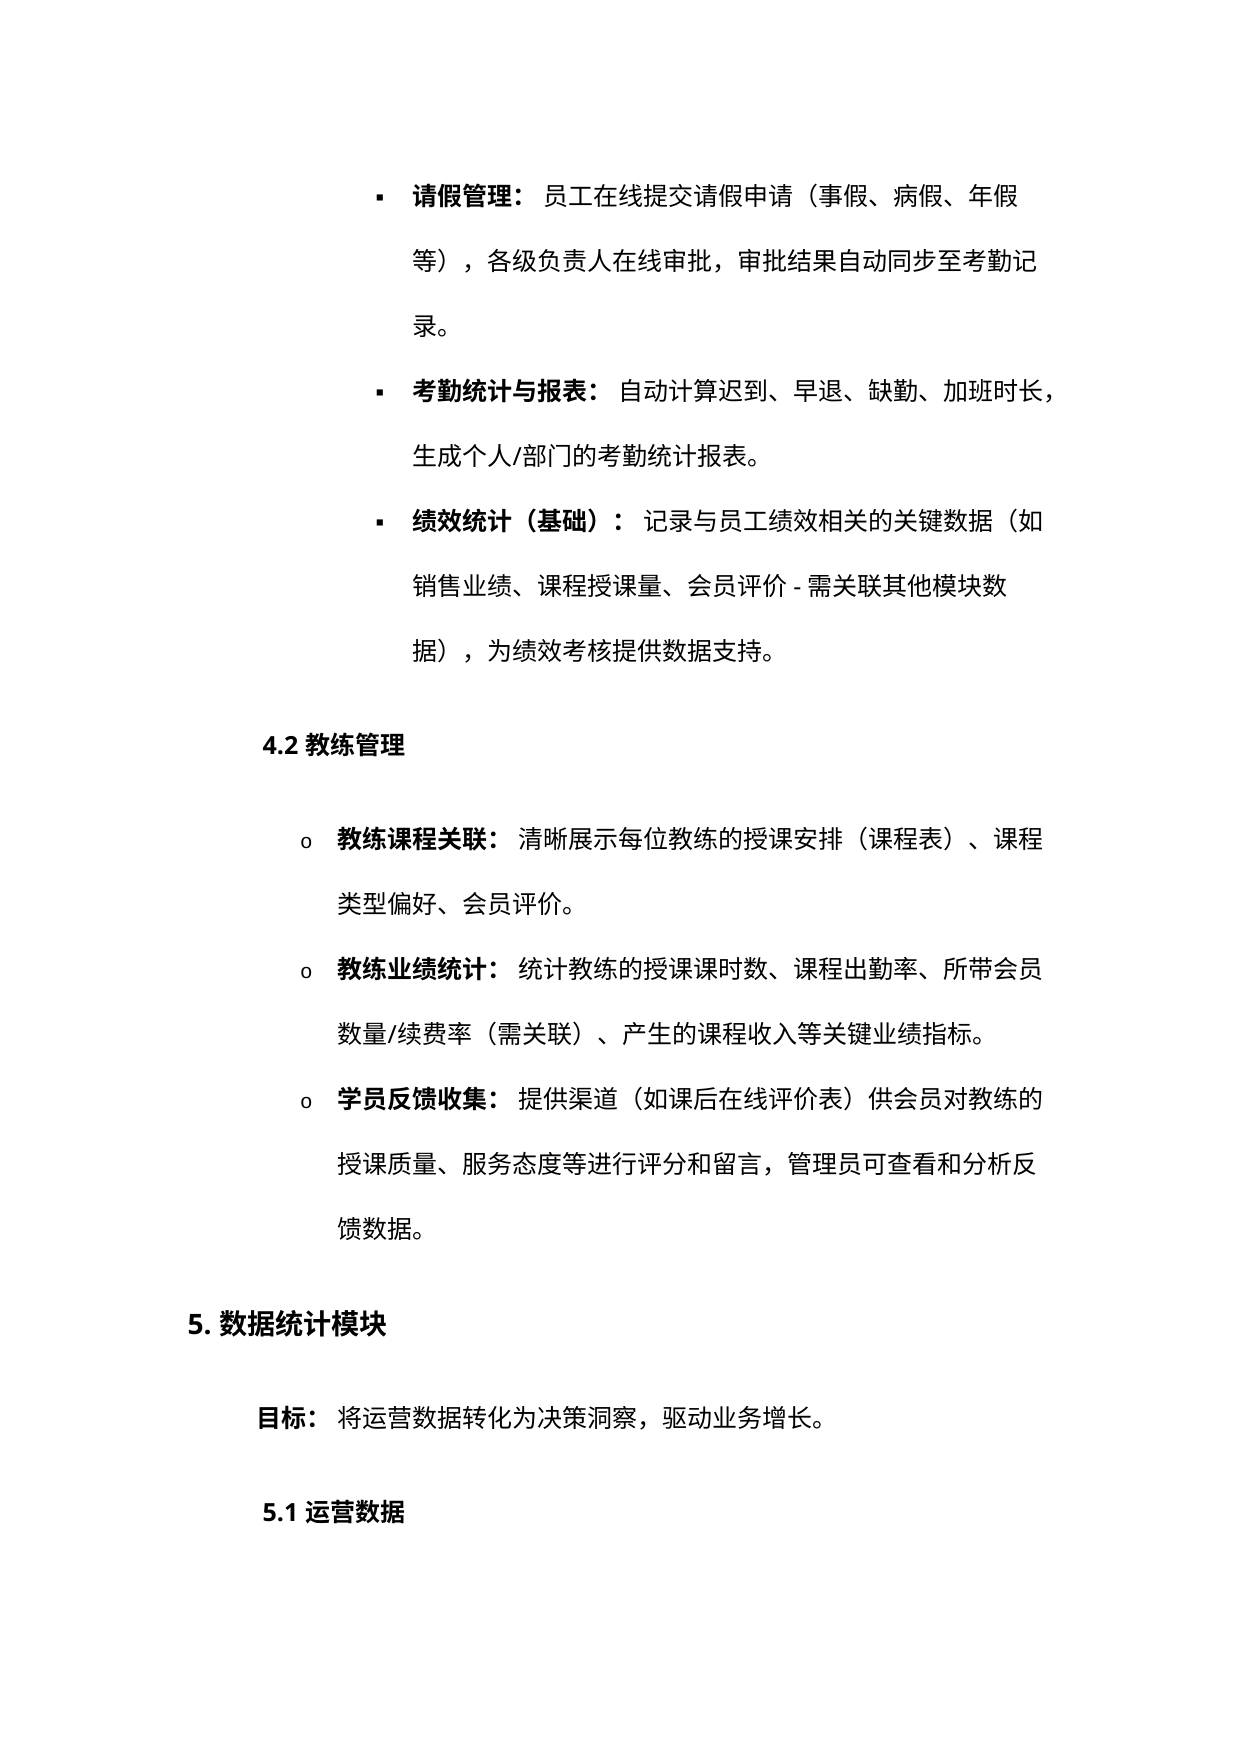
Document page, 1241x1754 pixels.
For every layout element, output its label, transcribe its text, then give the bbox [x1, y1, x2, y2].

list 目标： 将运营数据转化为决策洞察，驱动业务增长。 [187, 1384, 1053, 1449]
list 教练业绩统计： 统计教练的授课课时数、课程出勤率、所带会员数量/续费率（需关联）、产生的课程收入等关键业绩指标。 [300, 935, 1053, 1065]
subtitle 5. 数据统计模块 [187, 1289, 1053, 1354]
list 请假管理： 员工在线提交请假申请（事假、病假、年假等），各级负责人在线审批，审批结果自动同步至考勤记录。 [375, 162, 1053, 357]
list 学员反馈收集： 提供渠道（如课后在线评价表）供会员对教练的授课质量、服务态度等进行评分和留言，管理员可查看和分析反馈数据。 [300, 1065, 1053, 1260]
list 考勤统计与报表： 自动计算迟到、早退、缺勤、加班时长，生成个人/部门的考勤统计报表。 [375, 357, 1053, 487]
subtitle 5.1 运营数据 [262, 1478, 1053, 1543]
subtitle 4.2 教练管理 [262, 711, 1053, 776]
list 教练课程关联： 清晰展示每位教练的授课安排（课程表）、课程类型偏好、会员评价。 [300, 805, 1053, 935]
list 绩效统计（基础）： 记录与员工绩效相关的关键数据（如销售业绩、课程授课量、会员评价 - 需关联其他模块数据），为绩效考核提供数据支持。 [375, 487, 1053, 682]
